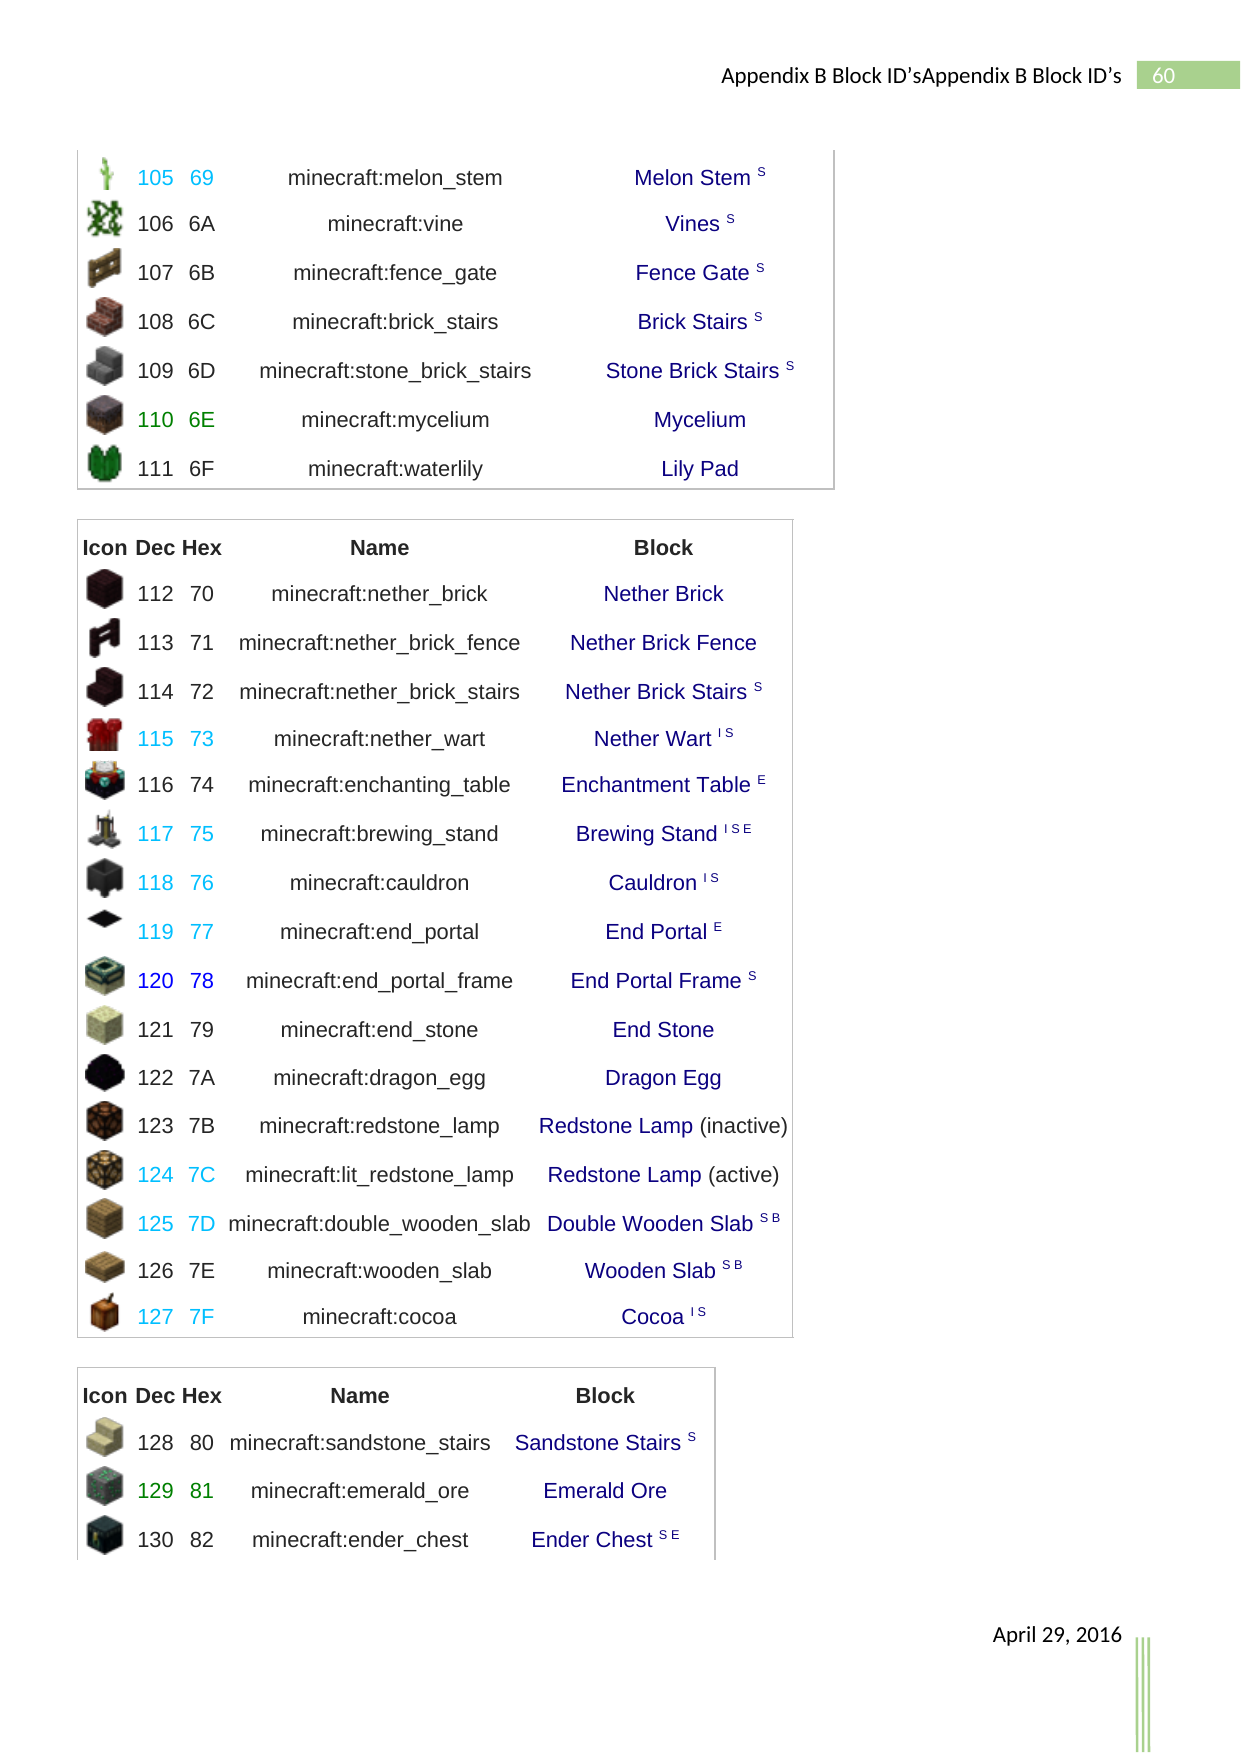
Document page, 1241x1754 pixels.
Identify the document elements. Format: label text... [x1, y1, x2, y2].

table_cell Emerald Ore [495, 1462, 714, 1511]
table_cell minecraft:melon_stem [225, 150, 566, 194]
table_cell 116 [132, 756, 178, 804]
table_cell 126 [132, 1243, 178, 1287]
table_cell 125 [132, 1194, 178, 1243]
table_cell End Stone [534, 1000, 792, 1049]
table_cell [78, 1413, 132, 1462]
table_cell Nether Brick Stairs S [534, 662, 792, 711]
picture [85, 297, 125, 337]
picture [85, 1466, 125, 1506]
table_cell 6F [179, 439, 225, 488]
picture [85, 1005, 125, 1045]
table_cell 109 [132, 341, 178, 390]
table_cell Melon Stem S [566, 150, 833, 194]
table_cell 82 [179, 1511, 225, 1559]
table_cell 6C [179, 292, 225, 341]
table_cell 124 [132, 1145, 178, 1194]
table_header Hex [179, 520, 225, 564]
table_header Hex [179, 1368, 225, 1413]
table_cell [78, 1288, 132, 1336]
picture [85, 248, 125, 288]
table_cell 122 [132, 1049, 178, 1096]
table_cell minecraft:wooden_slab [225, 1243, 534, 1287]
table_cell [78, 1096, 132, 1145]
table_cell 78 [179, 951, 225, 1000]
table_cell 71 [179, 613, 225, 662]
table_cell minecraft:end_stone [225, 1000, 534, 1049]
picture [85, 1150, 125, 1190]
table_cell minecraft:double_wooden_slab [225, 1194, 534, 1243]
picture [85, 760, 125, 800]
table_cell [78, 711, 132, 756]
table_cell 6E [179, 390, 225, 439]
table_cell minecraft:end_portal [225, 903, 534, 951]
picture [85, 199, 125, 239]
table_cell 6B [179, 243, 225, 292]
table_cell Vines S [566, 194, 833, 243]
table_cell Nether Brick Fence [534, 613, 792, 662]
table_header Icon [78, 1368, 132, 1413]
table_cell 70 [179, 564, 225, 613]
table_cell [78, 903, 132, 951]
picture [85, 956, 125, 996]
table_cell 72 [179, 662, 225, 711]
table_cell minecraft:waterlily [225, 439, 566, 488]
table_cell 7E [179, 1243, 225, 1287]
table_cell [78, 564, 132, 613]
picture [85, 395, 125, 435]
table_cell [78, 1049, 132, 1096]
table_header Dec [132, 520, 178, 564]
table_cell Cocoa I S [534, 1288, 792, 1336]
table_cell [78, 756, 132, 804]
table_cell minecraft:mycelium [225, 390, 566, 439]
table_cell minecraft:dragon_egg [225, 1049, 534, 1096]
table_cell Redstone Lamp (inactive) [534, 1096, 792, 1145]
table_cell Stone Brick Stairs S [566, 341, 833, 390]
table_cell minecraft:end_portal_frame [225, 951, 534, 1000]
table_cell minecraft:nether_wart [225, 711, 534, 756]
table_cell 115 [132, 711, 178, 756]
table_header Block [534, 520, 792, 564]
picture [85, 1515, 125, 1555]
table_cell minecraft:ender_chest [225, 1511, 495, 1559]
table_cell 130 [132, 1511, 178, 1559]
picture [85, 1292, 125, 1332]
table_cell 111 [132, 439, 178, 488]
table_cell Brewing Stand I S E [534, 805, 792, 853]
table_cell 129 [132, 1462, 178, 1511]
table_cell Brick Stairs S [566, 292, 833, 341]
table_cell [78, 1462, 132, 1511]
table_header Name [225, 1368, 495, 1413]
table_header Icon [78, 520, 132, 564]
table_cell 7D [179, 1194, 225, 1243]
table_cell 7C [179, 1145, 225, 1194]
table_header Dec [132, 1368, 178, 1413]
table_cell 110 [132, 390, 178, 439]
table_cell 81 [179, 1462, 225, 1511]
table_cell 69 [179, 150, 225, 194]
table_cell End Portal Frame S [534, 951, 792, 1000]
table_cell 7A [179, 1049, 225, 1096]
table_cell minecraft:nether_brick_fence [225, 613, 534, 662]
table_cell 119 [132, 903, 178, 951]
table_cell 113 [132, 613, 178, 662]
table_cell minecraft:sandstone_stairs [225, 1413, 495, 1462]
table_cell Sandstone Stairs S [495, 1413, 714, 1462]
table_cell 76 [179, 854, 225, 902]
table_cell 6A [179, 194, 225, 243]
table_cell [78, 1511, 132, 1559]
table_cell minecraft:redstone_lamp [225, 1096, 534, 1145]
table_cell 118 [132, 854, 178, 902]
table_cell 80 [179, 1413, 225, 1462]
table_cell minecraft:brewing_stand [225, 805, 534, 853]
table_cell 105 [132, 150, 178, 194]
table_cell [78, 1194, 132, 1243]
table_cell [78, 1243, 132, 1287]
table_cell minecraft:stone_brick_stairs [225, 341, 566, 390]
table_cell 121 [132, 1000, 178, 1049]
table_cell 79 [179, 1000, 225, 1049]
table_cell minecraft:emerald_ore [225, 1462, 495, 1511]
table_cell minecraft:brick_stairs [225, 292, 566, 341]
table_cell [78, 194, 132, 243]
table_cell Double Wooden Slab S B [534, 1194, 792, 1243]
table_cell 107 [132, 243, 178, 292]
picture [85, 569, 125, 609]
table_cell 7B [179, 1096, 225, 1145]
table_cell minecraft:nether_brick [225, 564, 534, 613]
table_cell 75 [179, 805, 225, 853]
table_cell Fence Gate S [566, 243, 833, 292]
table_cell minecraft:fence_gate [225, 243, 566, 292]
table_cell 123 [132, 1096, 178, 1145]
table_cell [78, 439, 132, 488]
table_cell 77 [179, 903, 225, 951]
table_cell minecraft:cocoa [225, 1288, 534, 1336]
picture [85, 1251, 125, 1283]
picture [85, 346, 125, 386]
picture [85, 618, 125, 658]
picture [85, 717, 125, 751]
table_cell Mycelium [566, 390, 833, 439]
picture [85, 858, 125, 898]
table_cell minecraft:nether_brick_stairs [225, 662, 534, 711]
table_cell [78, 243, 132, 292]
table_cell 7F [179, 1288, 225, 1336]
table_cell [78, 292, 132, 341]
table_cell minecraft:cauldron [225, 854, 534, 902]
table_cell 127 [132, 1288, 178, 1336]
table_cell 128 [132, 1413, 178, 1462]
table_cell 117 [132, 805, 178, 853]
table_cell Nether Wart I S [534, 711, 792, 756]
table_cell 106 [132, 194, 178, 243]
picture [85, 1198, 125, 1239]
picture [85, 907, 125, 947]
table_cell [78, 854, 132, 902]
table_cell 6D [179, 341, 225, 390]
picture [85, 156, 125, 190]
table_cell [78, 341, 132, 390]
table_cell Ender Chest S E [495, 1511, 714, 1559]
table_cell Enchantment Table E [534, 756, 792, 804]
table_cell [78, 662, 132, 711]
table_cell Cauldron I S [534, 854, 792, 902]
table_cell [78, 805, 132, 853]
table_cell Nether Brick [534, 564, 792, 613]
table_cell Lily Pad [566, 439, 833, 488]
picture [85, 809, 125, 849]
table_cell Redstone Lamp (active) [534, 1145, 792, 1194]
table_cell 73 [179, 711, 225, 756]
table_cell 112 [132, 564, 178, 613]
table_header Name [225, 520, 534, 564]
picture [85, 1054, 125, 1092]
table_cell 114 [132, 662, 178, 711]
table_cell minecraft:vine [225, 194, 566, 243]
table_cell [78, 613, 132, 662]
table_cell 108 [132, 292, 178, 341]
table_cell minecraft:enchanting_table [225, 756, 534, 804]
picture [85, 1417, 125, 1457]
table_cell 74 [179, 756, 225, 804]
table_cell 120 [132, 951, 178, 1000]
table_cell [78, 951, 132, 1000]
table_cell End Portal E [534, 903, 792, 951]
table_cell [78, 150, 132, 194]
table_cell [78, 390, 132, 439]
table_cell [78, 1000, 132, 1049]
picture [85, 667, 125, 707]
picture [85, 1101, 125, 1141]
picture [85, 443, 125, 484]
table_header Block [495, 1368, 714, 1413]
table_cell [78, 1145, 132, 1194]
table_cell minecraft:lit_redstone_lamp [225, 1145, 534, 1194]
table_cell Dragon Egg [534, 1049, 792, 1096]
table_cell Wooden Slab S B [534, 1243, 792, 1287]
